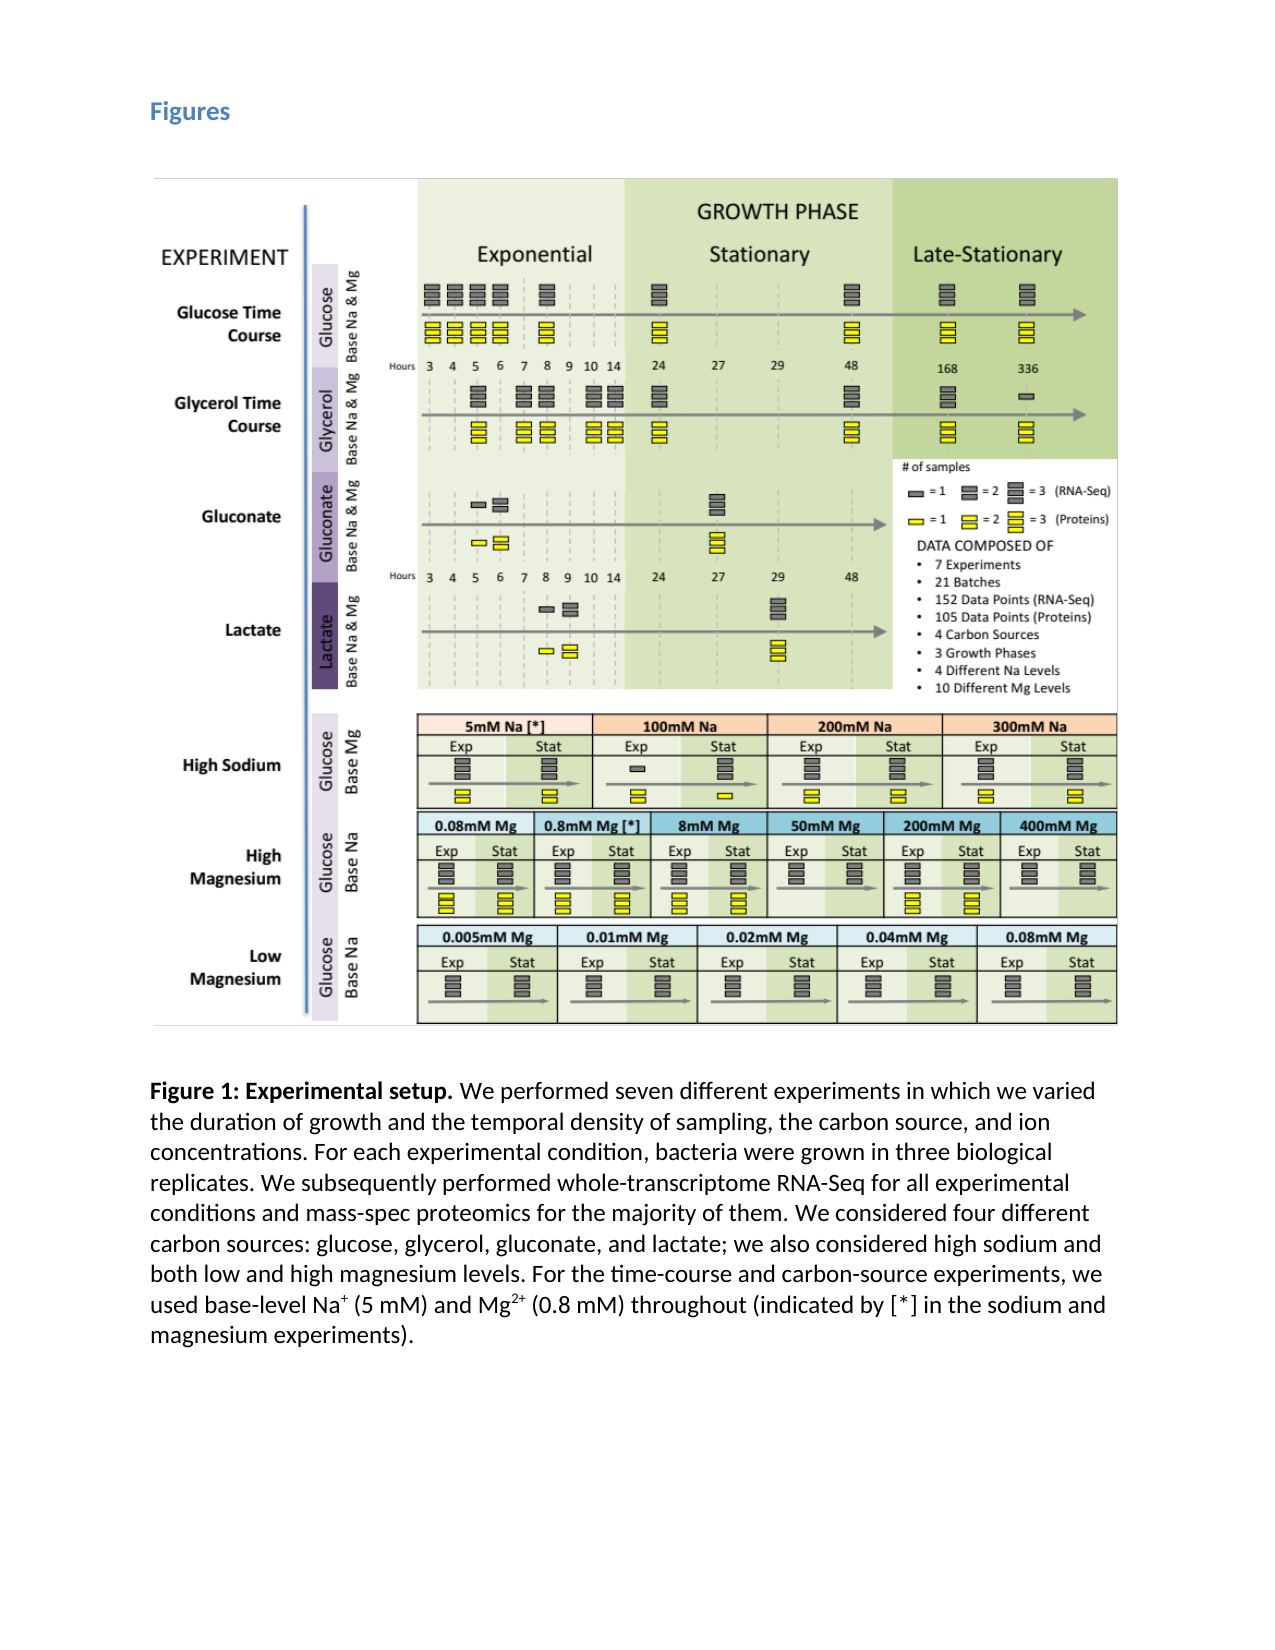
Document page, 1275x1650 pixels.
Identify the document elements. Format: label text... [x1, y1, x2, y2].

subtitle Figures [150, 94, 1125, 127]
text Figure 1: Experimental setup. We performed seven different experiments in which we varied the duration of growth and the temporal density of sampling, the carbon source, and ion concentrations. For each experimental condition, bacteria were grown in three biological replicates. We subsequently performed whole-transcriptome RNA-Seq for all experimental conditions and mass-spec proteomics for the majority of them. We considered four different carbon sources: glucose, glycerol, gluconate, and lactate; we also considered high sodium and both low and high magnesium levels. For the time-course and carbon-source experiments, we used base-level Na+ (5 mM) and Mg2+ (0.8 mM) throughout (indicated by [*] in the sodium and magnesium experiments). [150, 1045, 1125, 1350]
